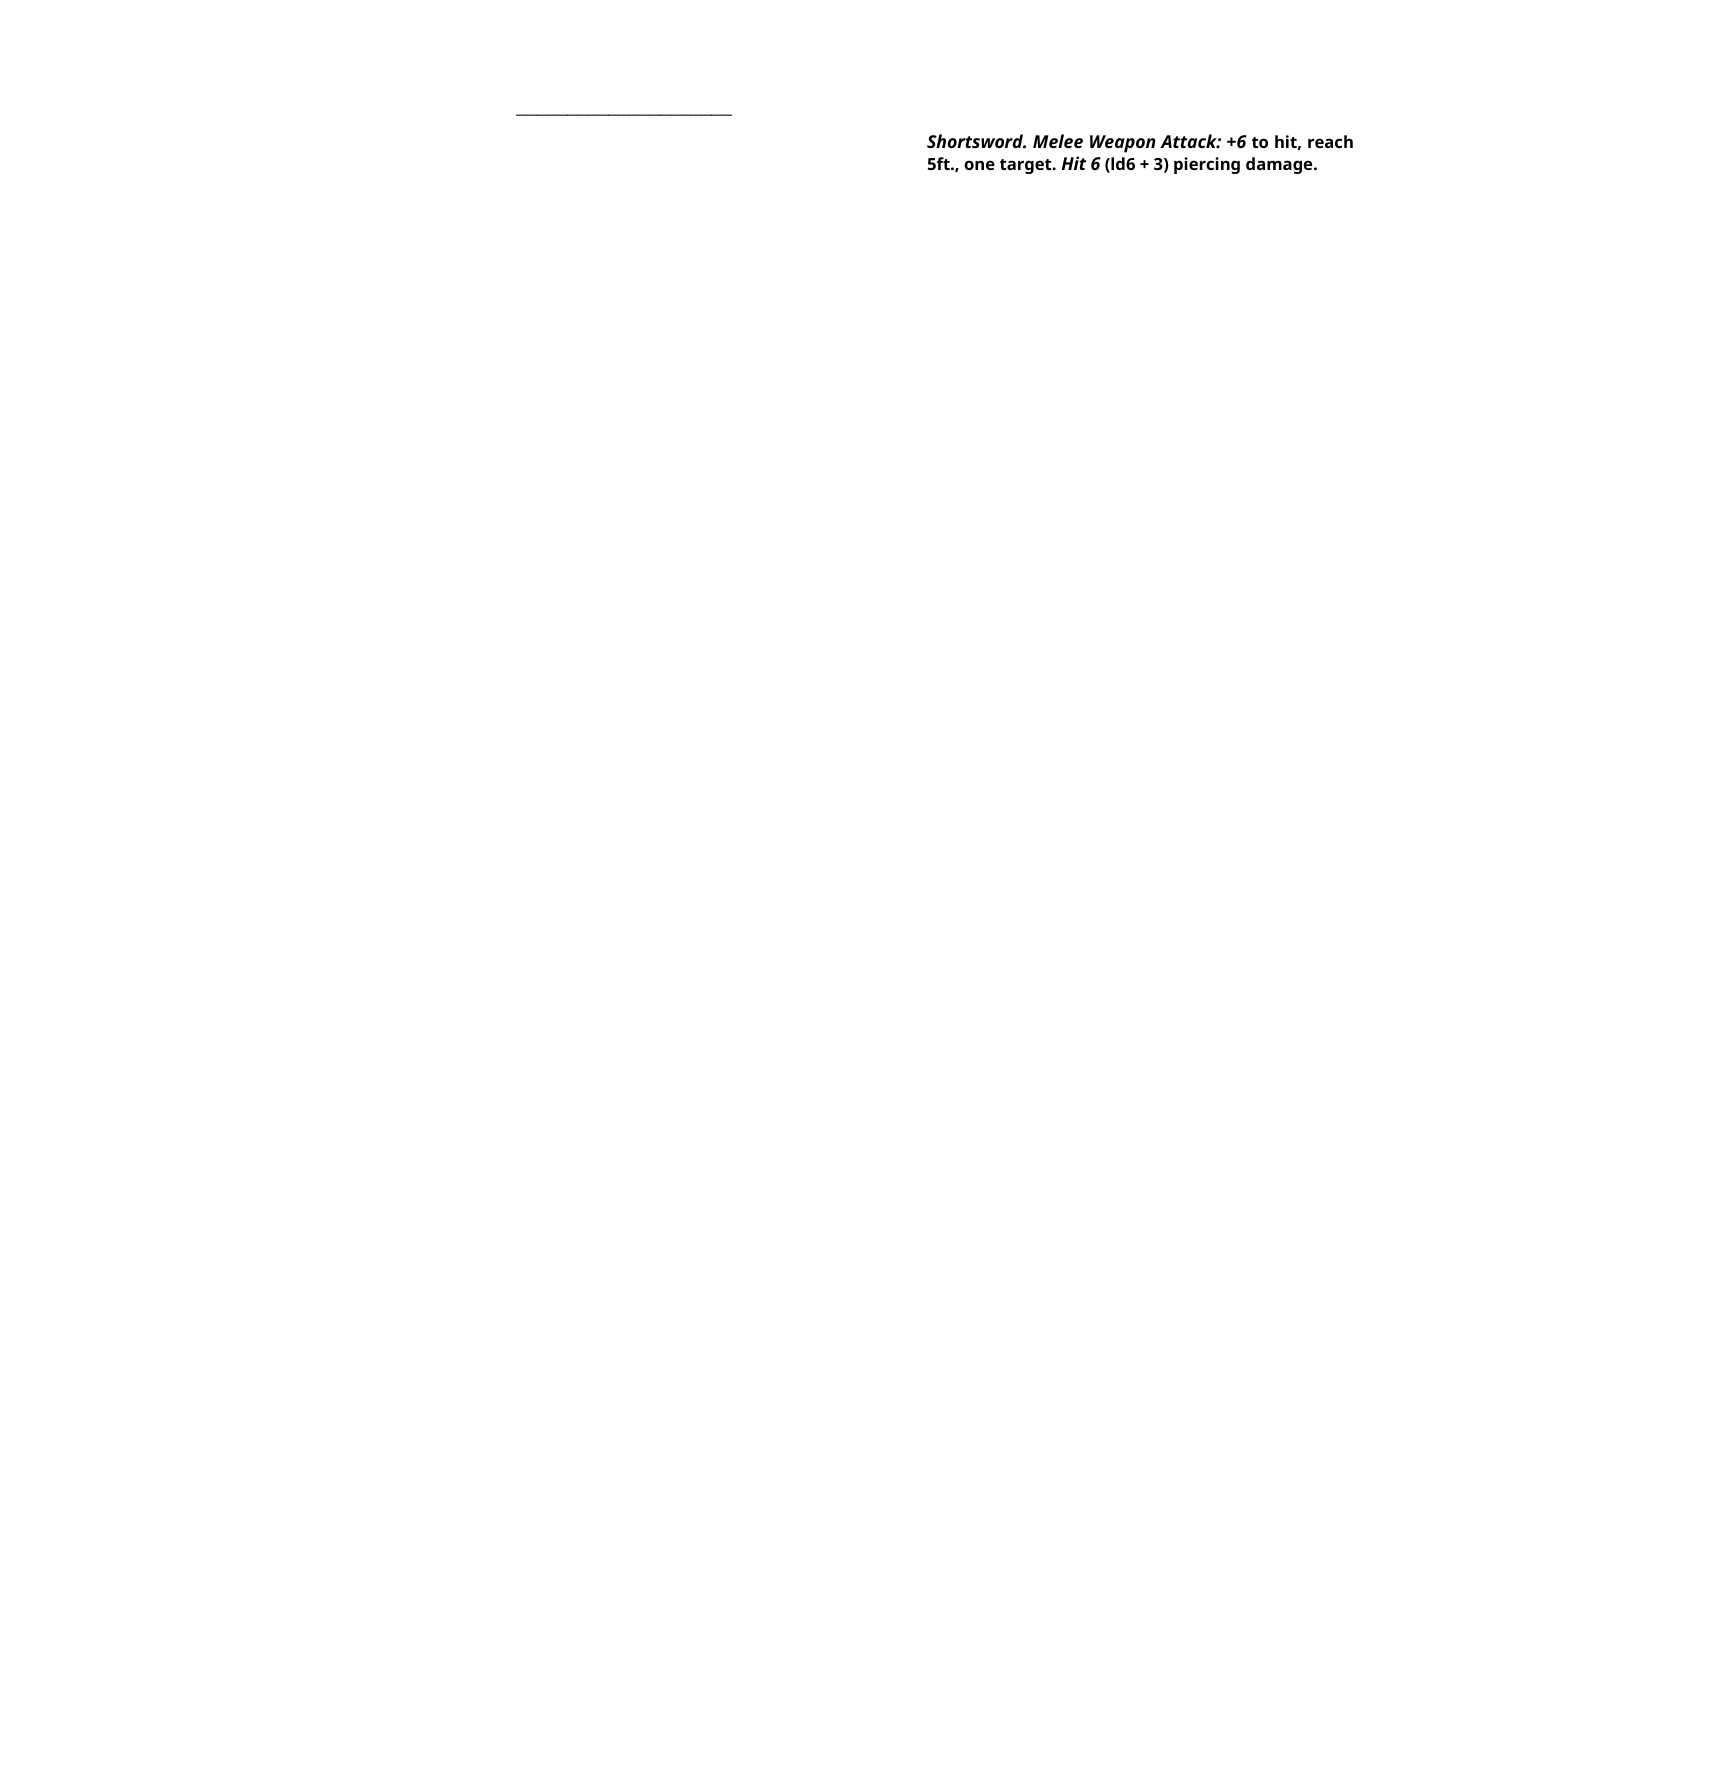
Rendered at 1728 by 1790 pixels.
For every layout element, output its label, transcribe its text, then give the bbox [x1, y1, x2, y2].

text Shortsword. Melee Weapon Attack: +6 to hit, reach 5ft., one target. Hit 6 (ld6 + 3) piercing damage. [927, 132, 1354, 174]
